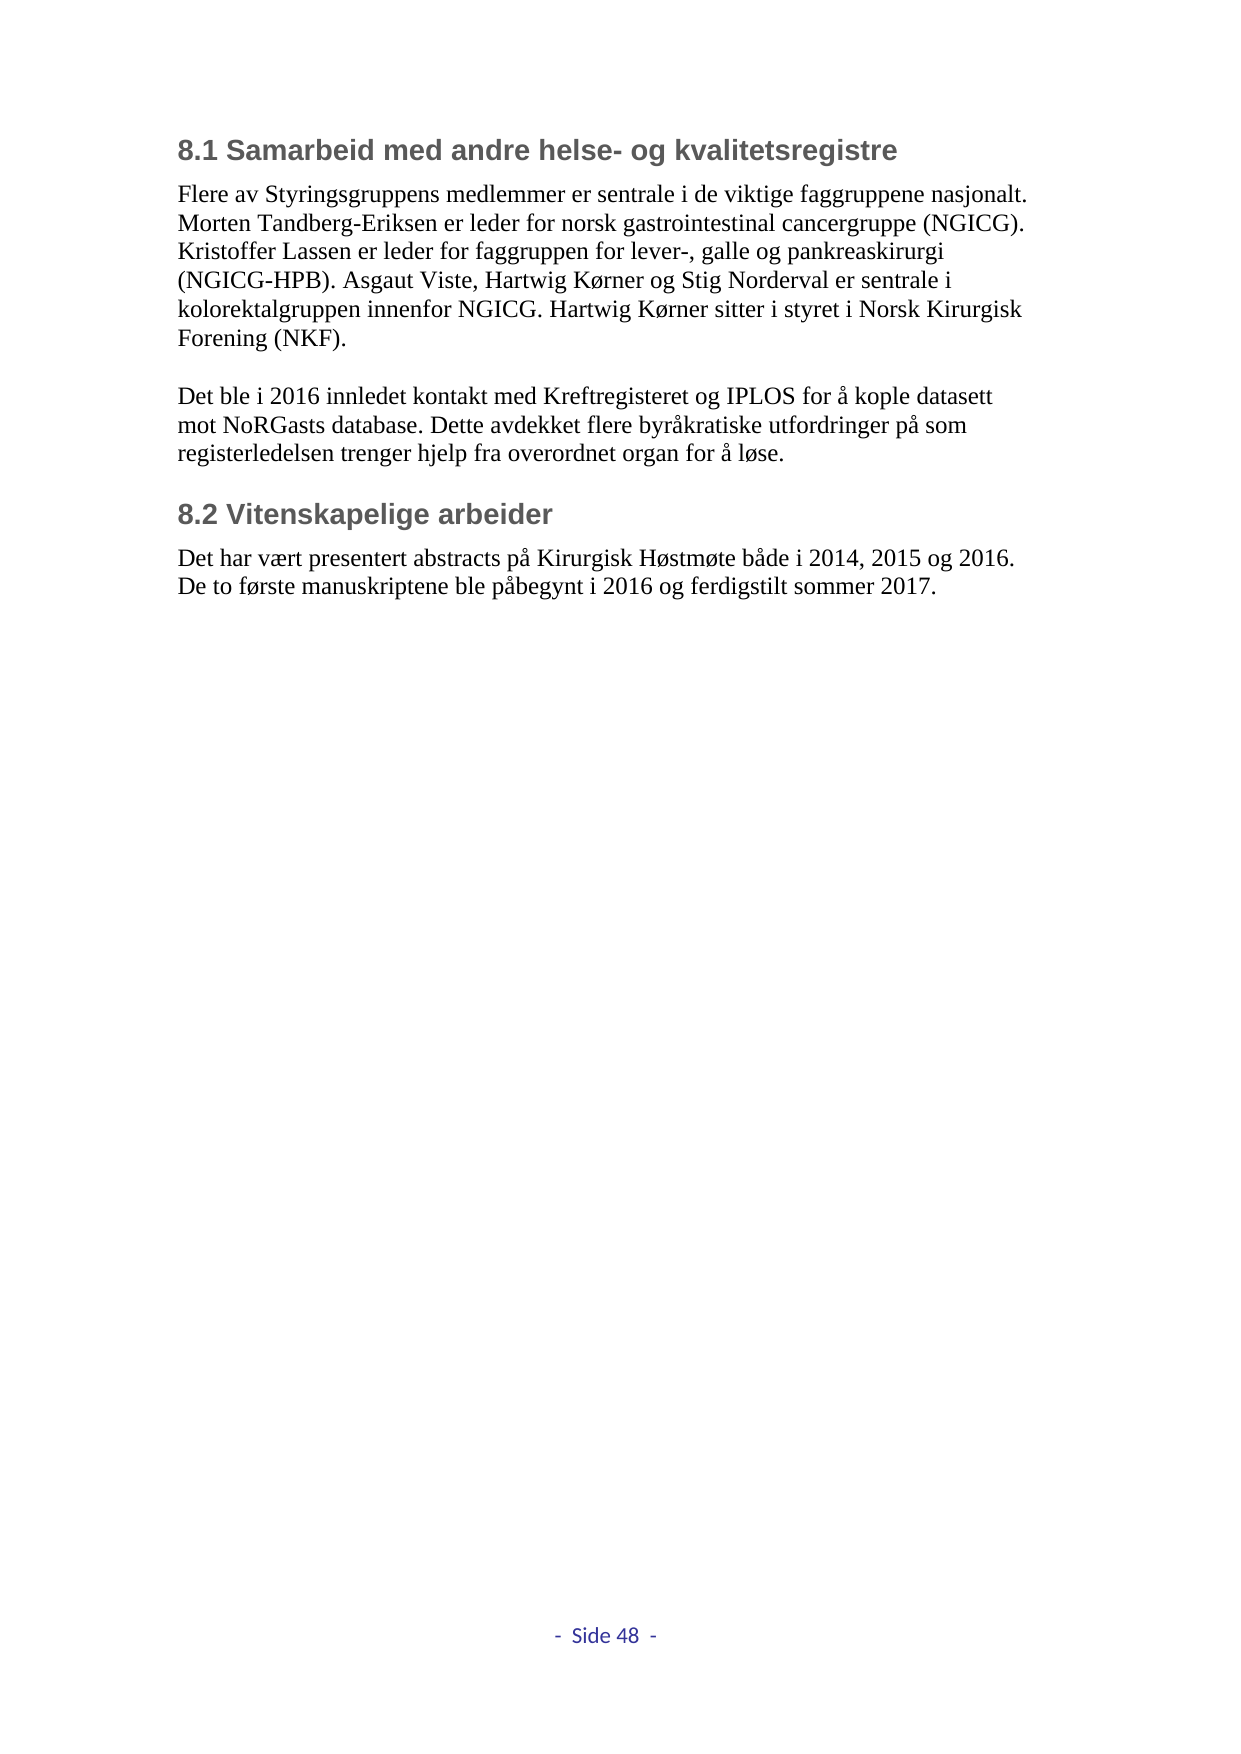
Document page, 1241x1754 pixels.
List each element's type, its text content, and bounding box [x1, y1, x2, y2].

text Flere av Styringsgruppens medlemmer er sentrale i de viktige faggruppene nasjonalt. Morten Tandberg-Eriksen er leder for norsk gastrointestinal cancergruppe (NGICG). Kristoffer Lassen er leder for faggruppen for lever-, galle og pankreaskirurgi (NGICG-HPB). Asgaut Viste, Hartwig Kørner og Stig Norderval er sentrale i kolorektalgruppen innenfor NGICG. Hartwig Kørner sitter i styret i Norsk Kirurgisk Forening (NKF). [177, 179, 1034, 351]
subtitle 8.1 Samarbeid med andre helse- og kvalitetsregistre [177, 133, 1034, 166]
text Det ble i 2016 innledet kontakt med Kreftregisteret og IPLOS for å kople datasett mot NoRGasts database. Dette avdekket flere byråkratiske utfordringer på som registerledelsen trenger hjelp fra overordnet organ for å løse. [177, 381, 1034, 467]
text Det har vært presentert abstracts på Kirurgisk Høstmøte både i 2014, 2015 og 2016. De to første manuskriptene ble påbegynt i 2016 og ferdigstilt sommer 2017. [177, 543, 1034, 600]
subtitle 8.2 Vitenskapelige arbeider [177, 497, 1034, 530]
